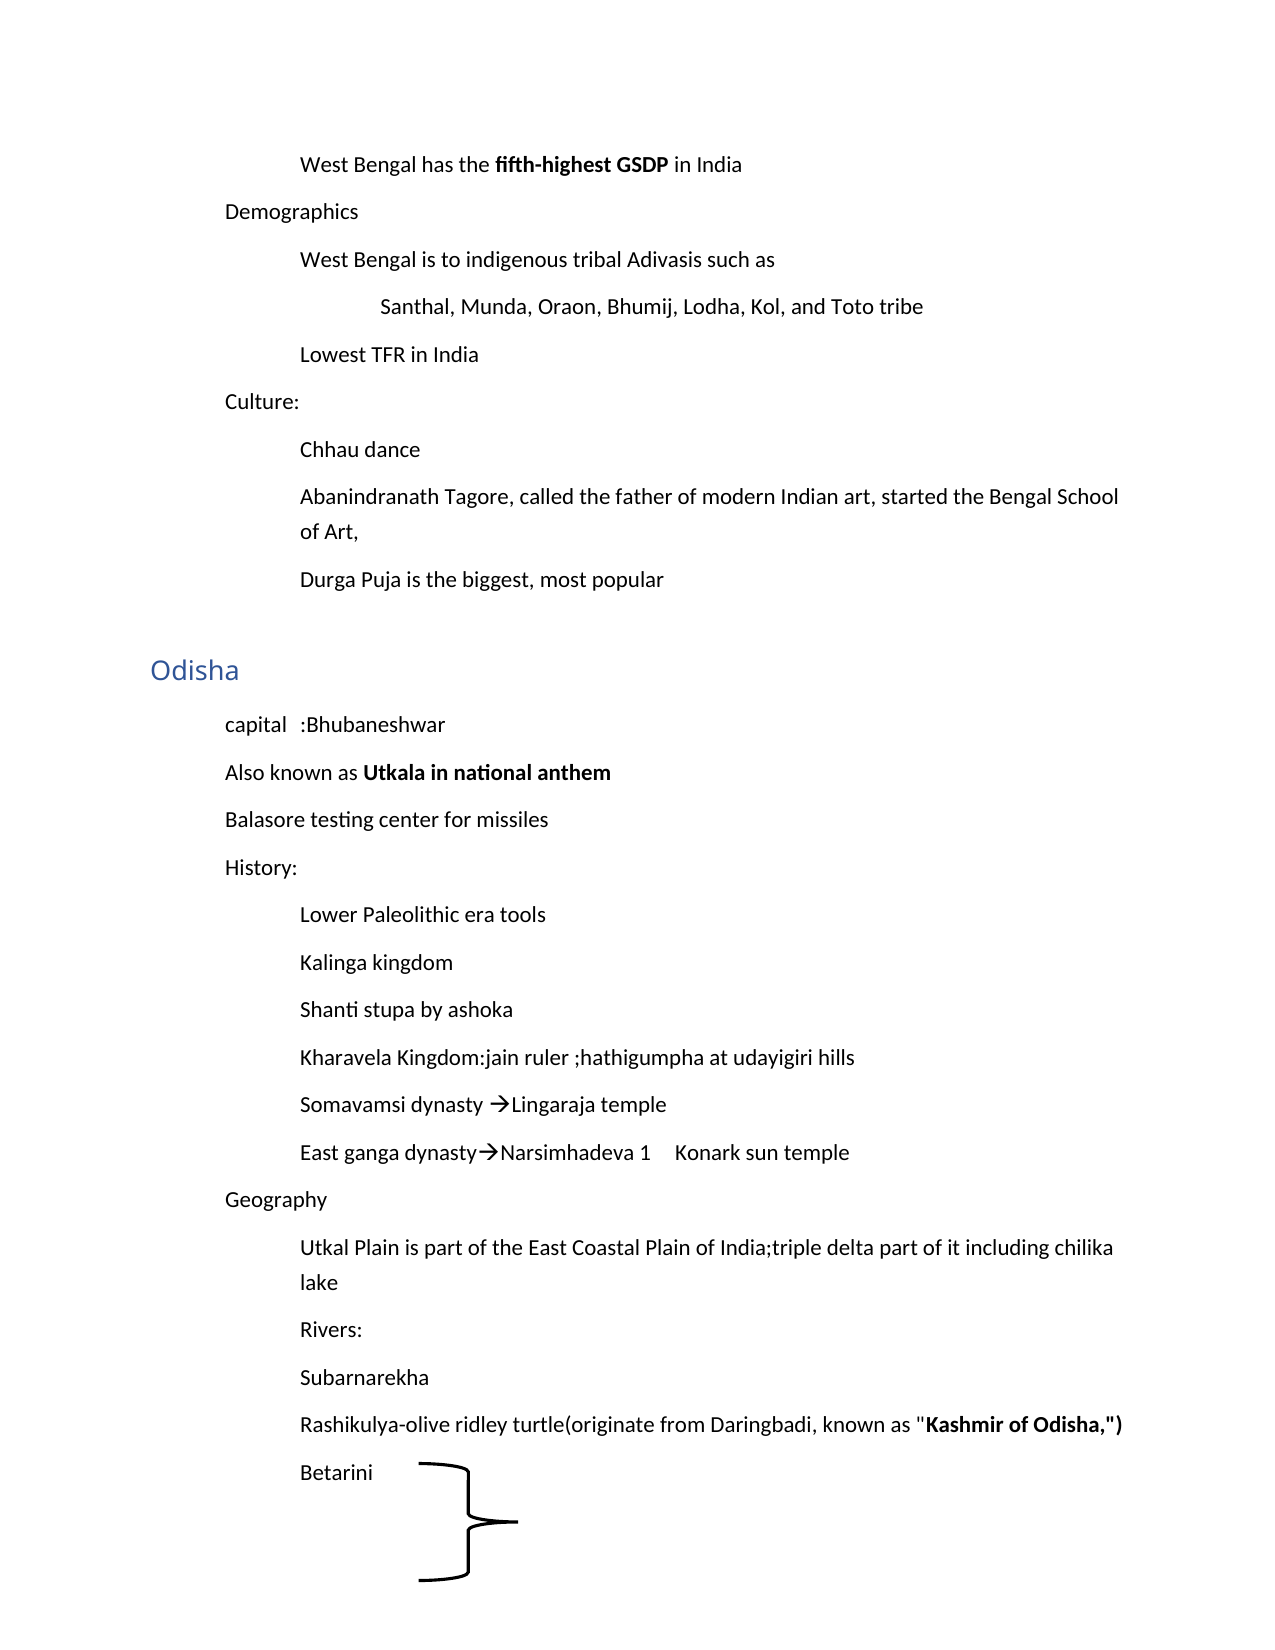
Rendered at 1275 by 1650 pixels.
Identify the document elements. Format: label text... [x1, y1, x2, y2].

text Lowest TFR in India [150, 340, 1125, 368]
text Culture: [150, 387, 1125, 416]
text capital :Bhubaneshwar [150, 710, 1125, 738]
text West Bengal has the fifth-highest GSDP in India [150, 150, 1125, 178]
text Utkal Plain is part of the East Coastal Plain of India;triple delta part of it including chilika lake [300, 1233, 1125, 1296]
text Rivers: [225, 1315, 1125, 1343]
text Balasore testing center for missiles [150, 805, 1125, 833]
text Demographics [150, 197, 1125, 226]
text Durga Puja is the biggest, most popular [300, 565, 1125, 593]
text Abanindranath Tagore, called the father of modern Indian art, started the Bengal School of Art, [300, 482, 1125, 546]
text Kalinga kingdom [150, 948, 1125, 976]
text Rashikulya-olive ridley turtle(originate from Daringbadi, known as "Kashmir of Odisha,") [150, 1410, 1125, 1438]
text East ganga dynastyNarsimhadeva 1 Konark sun temple [150, 1138, 1125, 1166]
text Subarnarekha [150, 1363, 1125, 1391]
text Chhau dance [150, 435, 1125, 463]
text Betarini [150, 1458, 1125, 1486]
text Somavamsi dynasty Lingaraja temple [150, 1090, 1125, 1118]
text History: [150, 853, 1125, 881]
text Lower Paleolithic era tools [150, 900, 1125, 928]
subtitle Odisha [150, 652, 1125, 688]
text Shanti stupa by ashoka [150, 995, 1125, 1023]
text Geography [150, 1185, 1125, 1213]
text Also known as Utkala in national anthem [150, 758, 1125, 786]
text Santhal, Munda, Oraon, Bhumij, Lodha, Kol, and Toto tribe [300, 292, 1125, 321]
text West Bengal is to indigenous tribal Adivasis such as [300, 245, 1125, 273]
text Kharavela Kingdom:jain ruler ;hathigumpha at udayigiri hills [225, 1043, 1125, 1071]
